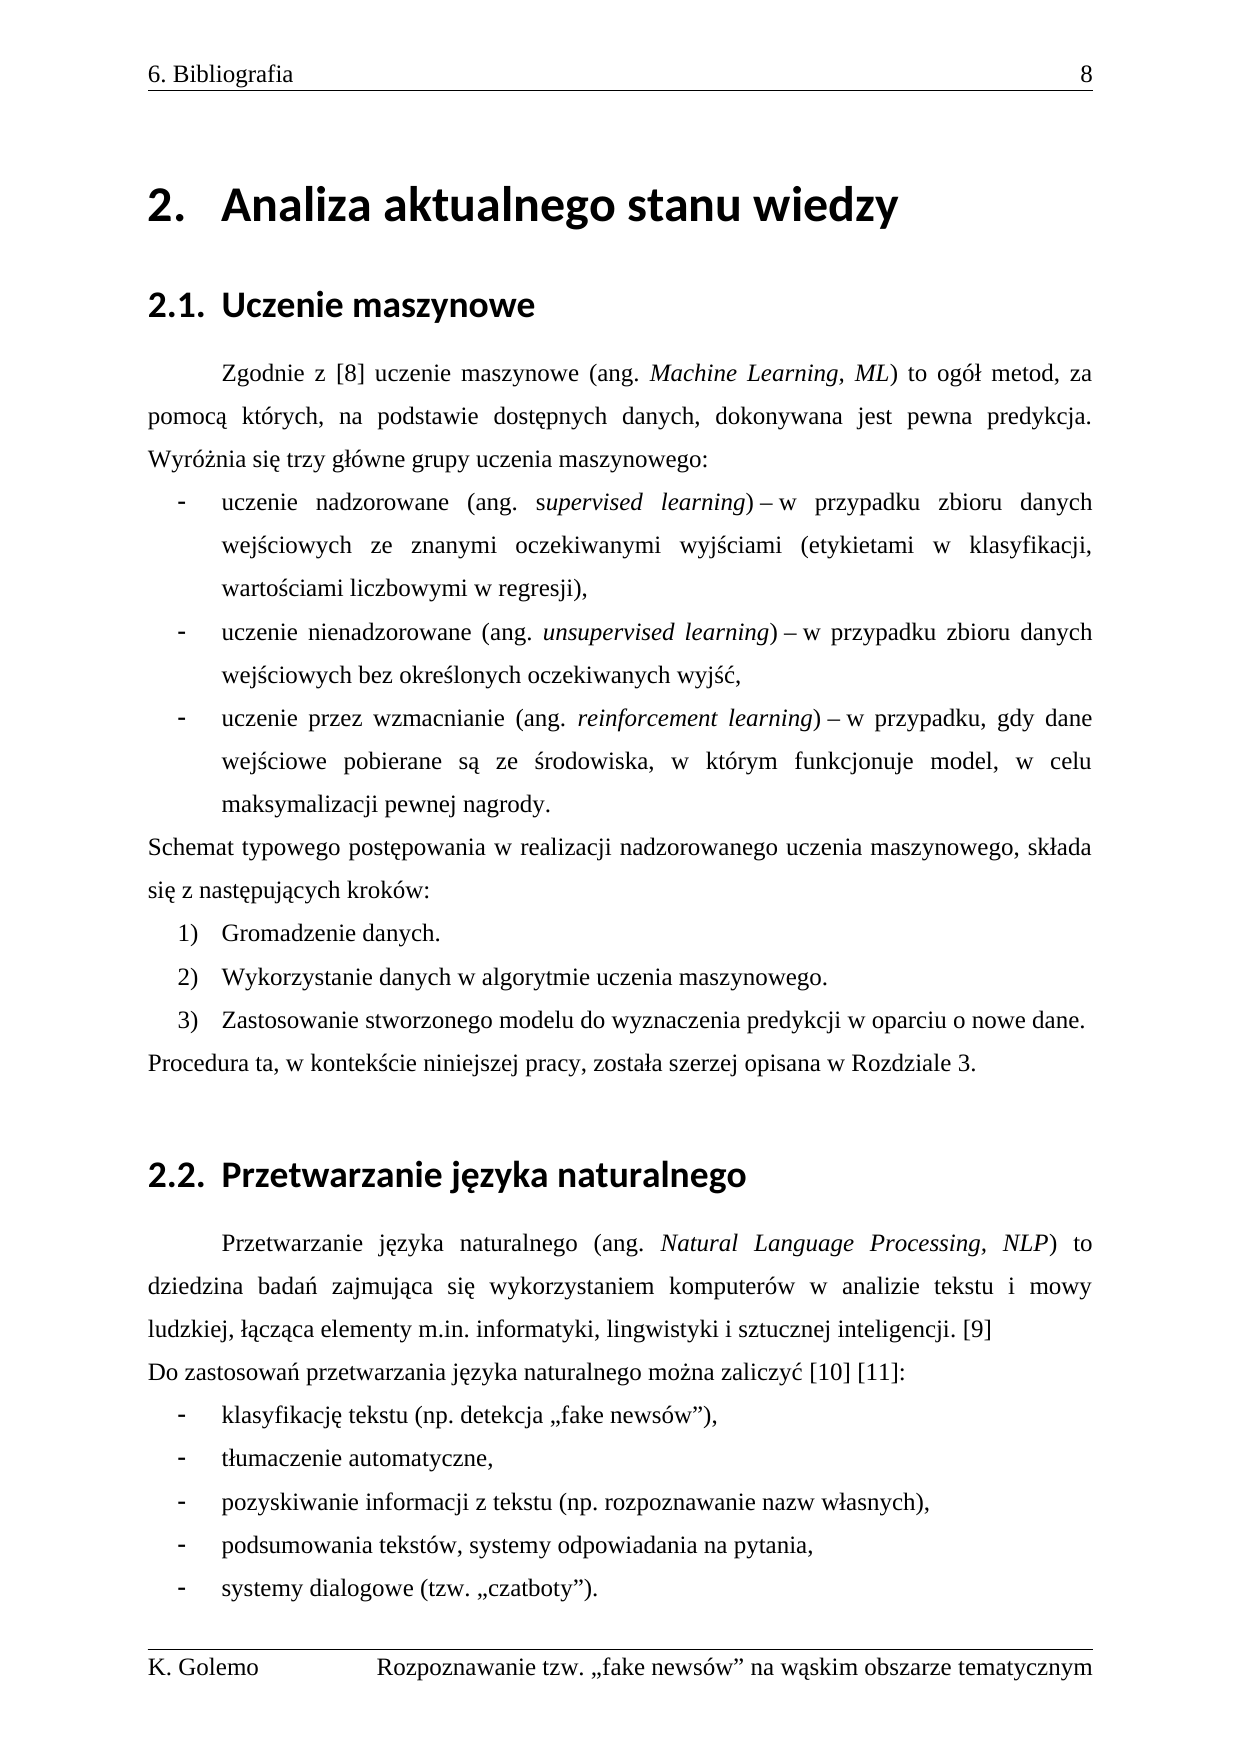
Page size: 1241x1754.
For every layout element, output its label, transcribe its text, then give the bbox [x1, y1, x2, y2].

list uczenie nadzorowane (ang. supervised learning) – w przypadku zbioru danych wejściowych ze znanymi oczekiwanymi wyjściami (etykietami w klasyfikacji, wartościami liczbowymi w regresji), [177, 487, 1093, 602]
list Gromadzenie danych. [177, 918, 1093, 947]
subtitle Uczenie maszynowe [148, 281, 1093, 327]
list Wykorzystanie danych w algorytmie uczenia maszynowego. [177, 962, 1093, 990]
list uczenie przez wzmacnianie (ang. reinforcement learning) – w przypadku, gdy dane wejściowe pobierane są ze środowiska, w którym funkcjonuje model, w celu maksymalizacji pewnej nagrody. [177, 703, 1093, 818]
text Zgodnie z uczenie maszynowe (ang. Machine Learning, ML) to ogół metod, za pomocą których, na podstawie dostępnych danych, dokonywana jest pewna predykcja. Wyróżnia się trzy główne grupy uczenia maszynowego: [148, 358, 1093, 473]
text Do zastosowań przetwarzania języka naturalnego można zaliczyć : [148, 1357, 1093, 1386]
text Przetwarzanie języka naturalnego (ang. Natural Language Processing, NLP) to dziedzina badań zajmująca się wykorzystaniem komputerów w analizie tekstu i mowy ludzkiej, łącząca elementy m.in. informatyki, lingwistyki i sztucznej inteligencji. [148, 1228, 1093, 1343]
list tłumaczenie automatyczne, [177, 1443, 1093, 1472]
list uczenie nienadzorowane (ang. unsupervised learning) – w przypadku zbioru danych wejściowych bez określonych oczekiwanych wyjść, [177, 617, 1093, 688]
list podsumowania tekstów, systemy odpowiadania na pytania, [177, 1530, 1093, 1558]
subtitle Przetwarzanie języka naturalnego [148, 1151, 1093, 1197]
subtitle Analiza aktualnego stanu wiedzy [148, 173, 1093, 234]
list klasyfikację tekstu (np. detekcja „fake newsów”), [177, 1400, 1093, 1429]
list Zastosowanie stworzonego modelu do wyznaczenia predykcji w oparciu o nowe dane. [177, 1005, 1093, 1033]
text Schemat typowego postępowania w realizacji nadzorowanego uczenia maszynowego, składa się z następujących kroków: [148, 832, 1093, 904]
list pozyskiwanie informacji z tekstu (np. rozpoznawanie nazw własnych), [177, 1487, 1093, 1515]
list systemy dialogowe (tzw. „czatboty”). [177, 1573, 1093, 1602]
text Procedura ta, w kontekście niniejszej pracy, została szerzej opisana w Rozdziale 3. [148, 1048, 1093, 1077]
